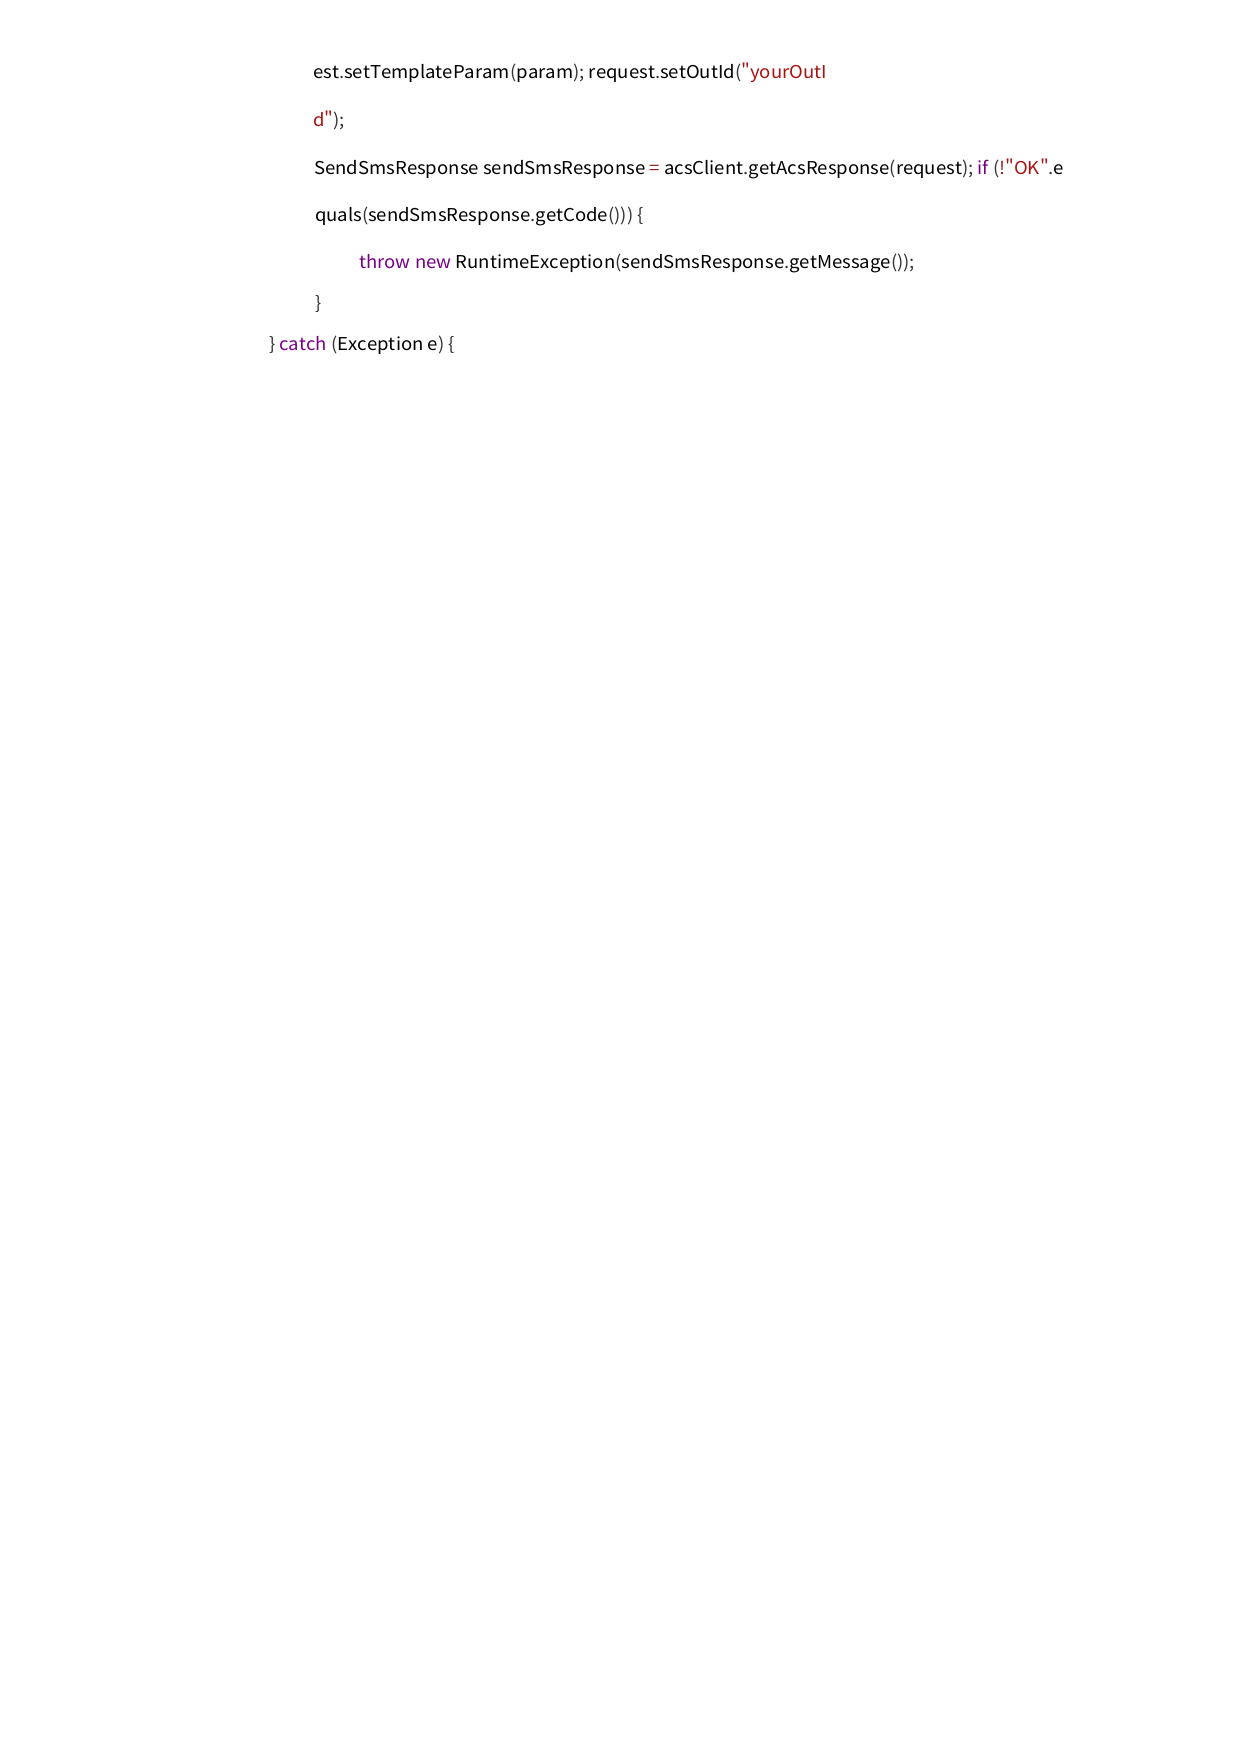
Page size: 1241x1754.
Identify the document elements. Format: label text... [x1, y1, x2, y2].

text } catch (Exception e) { [269, 330, 1096, 356]
text throw new RuntimeException(sendSmsResponse.getMessage()); [359, 248, 1096, 274]
text SendSmsResponse sendSmsResponse = acsClient.getAcsResponse(request); if (!"OK".equals(sendSmsResponse.getCode())) { [314, 153, 1066, 227]
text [313, 58, 833, 131]
text } [316, 289, 1096, 315]
